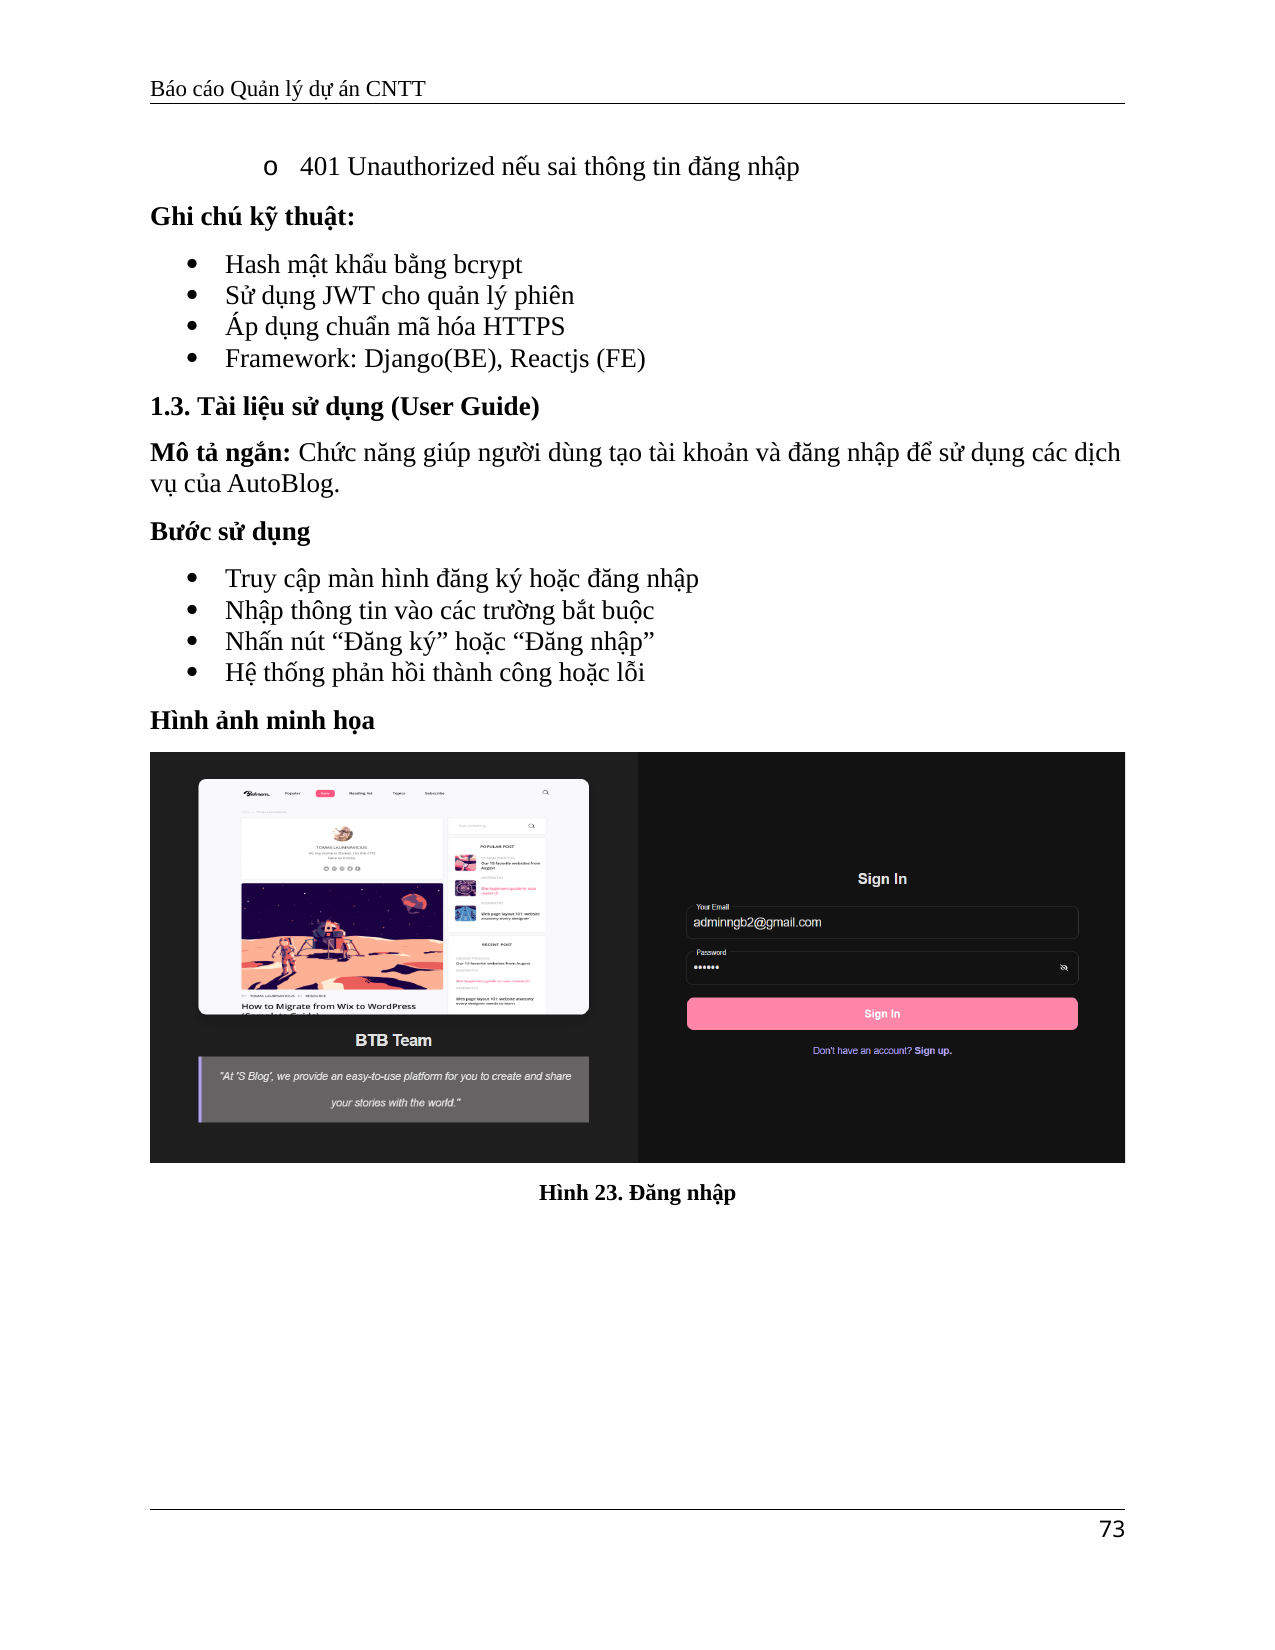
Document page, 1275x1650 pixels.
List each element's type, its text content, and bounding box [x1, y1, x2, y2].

text Bước sử dụng [150, 515, 1125, 546]
list Hash mật khẩu bằng bcrypt [187, 248, 1125, 279]
list Truy cập màn hình đăng ký hoặc đăng nhập [187, 562, 1125, 594]
text Hình 23. Đăng nhập [150, 1179, 1125, 1206]
list 401 Unauthorized nếu sai thông tin đăng nhập [262, 150, 1125, 183]
subtitle 1.3. Tài liệu sử dụng (User Guide) [150, 389, 1125, 421]
list Áp dụng chuẩn mã hóa HTTPS [187, 310, 1125, 342]
list Framework: Django(BE), Reactjs (FE) [187, 342, 1125, 373]
text Ghi chú kỹ thuật: [150, 200, 1125, 231]
picture [150, 752, 1125, 1163]
list Hệ thống phản hồi thành công hoặc lỗi [187, 656, 1125, 687]
list Nhấn nút “Đăng ký” hoặc “Đăng nhập” [187, 625, 1125, 656]
list Nhập thông tin vào các trường bắt buộc [187, 594, 1125, 625]
text Mô tả ngắn: Chức năng giúp người dùng tạo tài khoản và đăng nhập để sử dụng các dịch vụ của AutoBlog. [150, 436, 1125, 498]
list Sử dụng JWT cho quản lý phiên [187, 279, 1125, 310]
text Hình ảnh minh họa [150, 704, 1125, 735]
